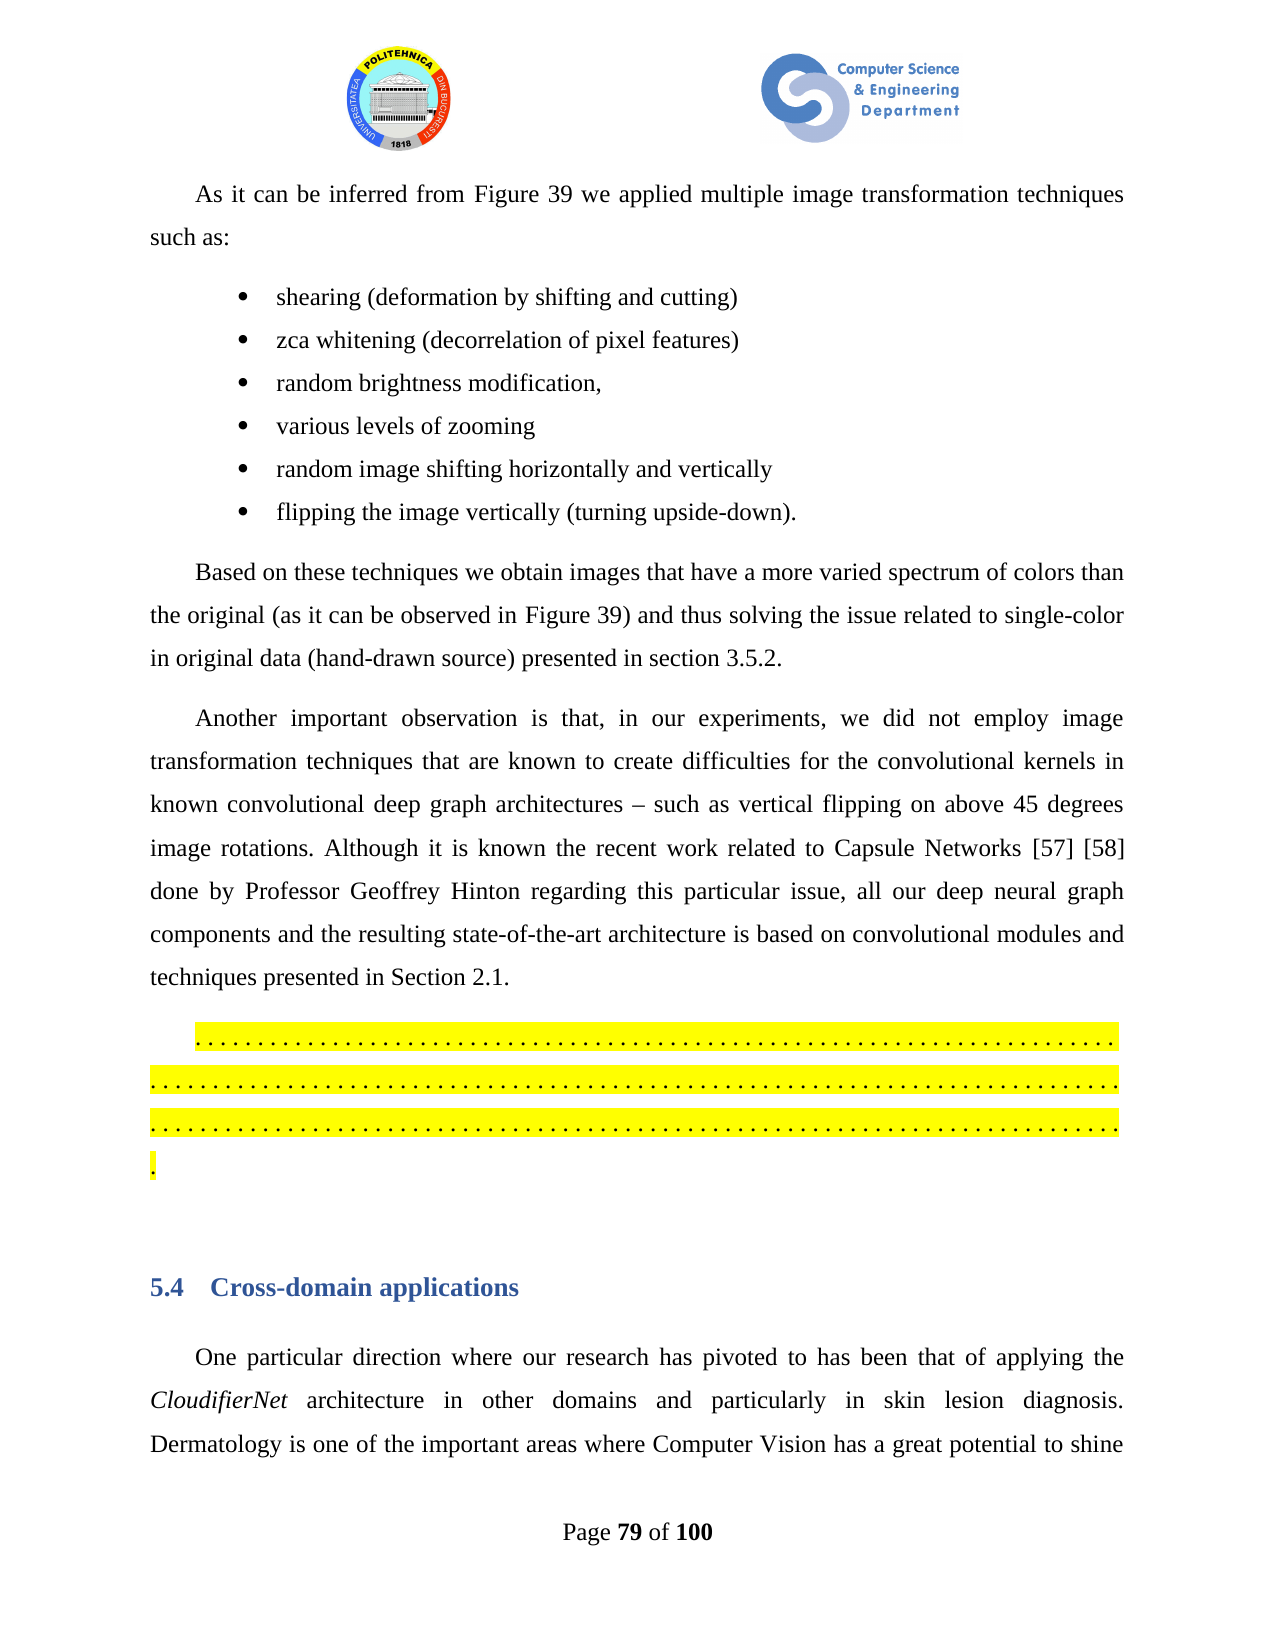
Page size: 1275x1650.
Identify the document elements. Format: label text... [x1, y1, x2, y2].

list flipping the image vertically (turning upside-down). [239, 497, 1125, 526]
text . . . . . . . . . . . . . . . . . . . . . . . . . . . . . . . . . . . . . . . . . . . . . . . . . . . . . . . . . . . . . . . . . . . . . . . . . . . . . . . . . . . . . . . . . . . . . . . . . . . . . . . . . . . . . . . . . . . . . . . . . . . . . . . . . . . . . . . . . . . . . . . . . . . . . . . . . . . . . . . . . . . . . . . . . . . . . . . . . . . . . . . . . . . . . . . . . . . . . . . . . . . . . . . . . . . . . . . . . . . . . . . . . . . . . . . [150, 1022, 1125, 1180]
list various levels of zooming [239, 411, 1125, 440]
list zca whitening (decorrelation of pixel features) [239, 325, 1125, 354]
list random brightness modification, [239, 368, 1125, 397]
text As it can be inferred from Figure 37 we applied multiple image transformation techniques such as: [150, 179, 1125, 251]
subtitle Cross-domain applications [150, 1271, 1125, 1302]
list shearing (deformation by shifting and cutting) [239, 282, 1125, 311]
text Based on these techniques we obtain images that have a more varied spectrum of colors than the original (as it can be observed in Figure 37) and thus solving the issue related to single-color in original data (hand-drawn source) presented in section 3.4.2. [150, 557, 1125, 672]
list random image shifting horizontally and vertically [239, 454, 1125, 483]
text Another important observation is that, in our experiments, we did not employ image transformation techniques that are known to create difficulties for the convolutional kernels in known convolutional deep graph architectures – such as vertical flipping on above 45 degrees image rotations. Although it is known the recent work related to Capsule Networks done by Professor Geoffrey Hinton regarding this particular issue, all our deep neural graph components and the resulting state-of-the-art architecture is based on convolutional modules and techniques presented in Section 2.1. [150, 703, 1125, 991]
picture [760, 53, 963, 144]
picture [346, 46, 451, 151]
